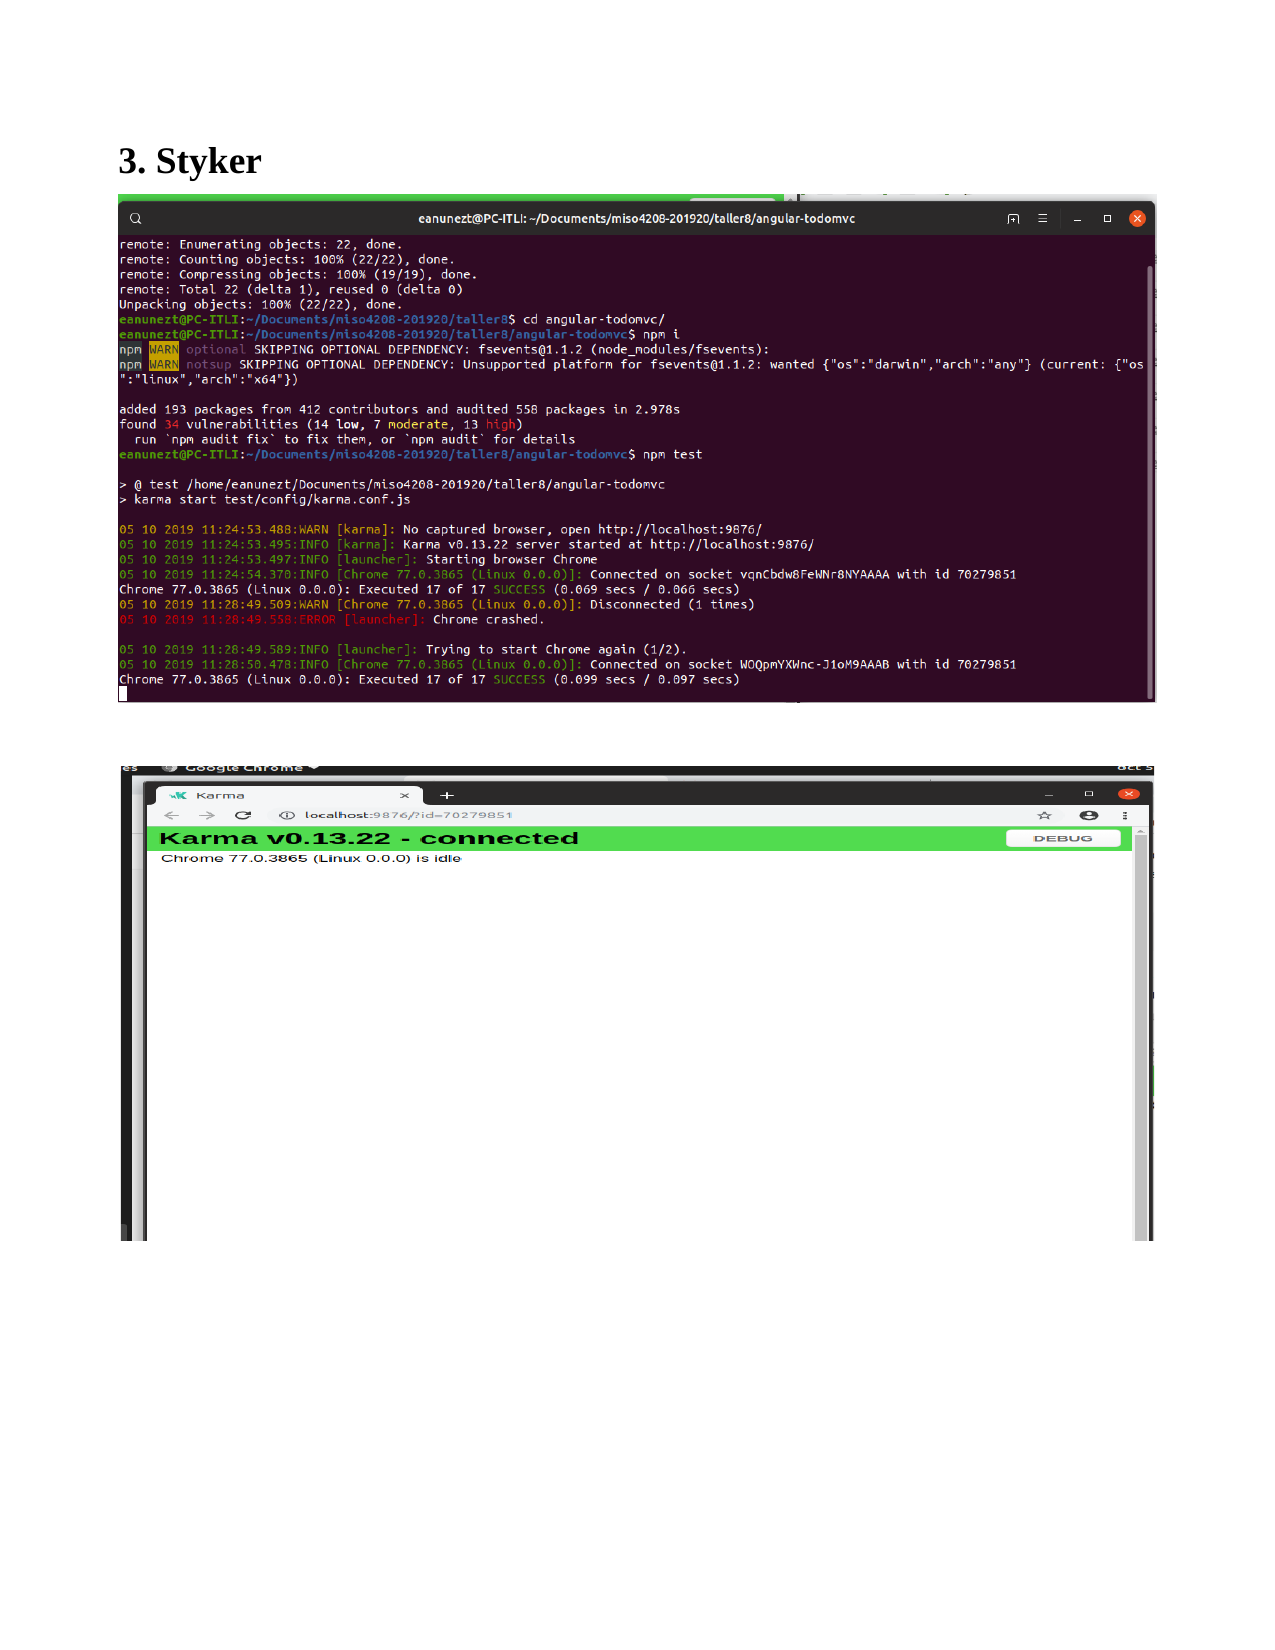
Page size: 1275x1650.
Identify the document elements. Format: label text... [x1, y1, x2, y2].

picture [120, 766, 1155, 1241]
picture [118, 194, 1157, 703]
subtitle 3. Styker [118, 139, 1157, 182]
